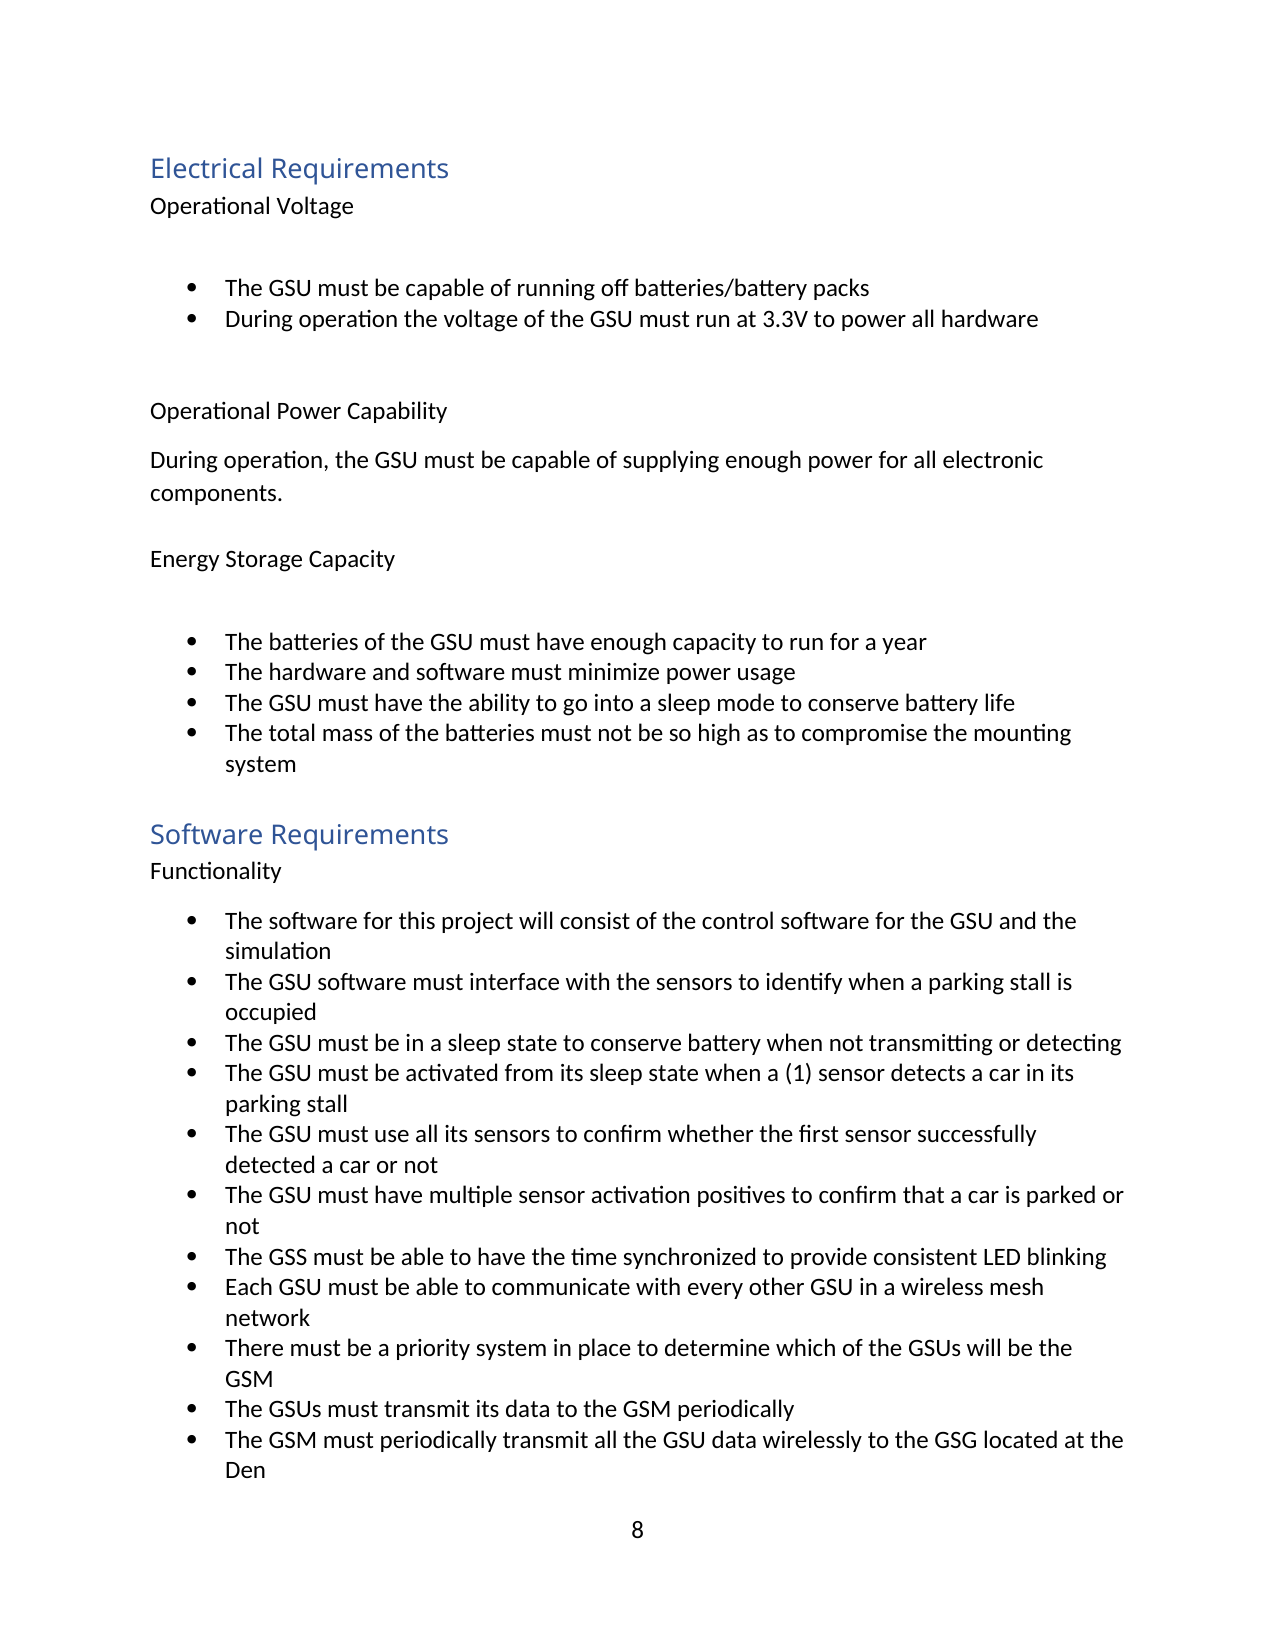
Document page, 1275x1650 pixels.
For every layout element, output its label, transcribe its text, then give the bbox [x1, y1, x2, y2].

list The GSU software must interface with the sensors to identify when a parking stall is occupied [187, 966, 1125, 1027]
text Operational Power Capability [150, 395, 1125, 426]
text Energy Storage Capacity [150, 543, 1125, 574]
list The total mass of the batteries must not be so high as to compromise the mounting system [187, 717, 1125, 778]
list During operation the voltage of the GSU must run at 3.3V to power all hardware [187, 303, 1125, 333]
list The GSUs must transmit its data to the GSM periodically [187, 1393, 1125, 1424]
list The GSU must have multiple sensor activation positives to confirm that a car is parked or not [187, 1179, 1125, 1241]
text During operation, the GSU must be capable of supplying enough power for all electronic components. [150, 444, 1125, 508]
list The GSU must be activated from its sleep state when a (1) sensor detects a car in its parking stall [187, 1057, 1125, 1118]
text Functionality [150, 855, 1125, 886]
subtitle Software Requirements [150, 816, 1125, 852]
list The hardware and software must minimize power usage [187, 656, 1125, 687]
list The GSU must be in a sleep state to conserve battery when not transmitting or detecting [187, 1027, 1125, 1057]
list The GSM must periodically transmit all the GSU data wirelessly to the GSG located at the Den [187, 1424, 1125, 1485]
list The software for this project will consist of the control software for the GSU and the simulation [187, 905, 1125, 966]
text Operational Voltage [150, 190, 1125, 220]
list Each GSU must be able to communicate with every other GSU in a wireless mesh network [187, 1271, 1125, 1332]
list The GSU must use all its sensors to confirm whether the first sensor successfully detected a car or not [187, 1118, 1125, 1179]
list The batteries of the GSU must have enough capacity to run for a year [187, 626, 1125, 656]
list The GSS must be able to have the time synchronized to provide consistent LED blinking [187, 1241, 1125, 1271]
list The GSU must have the ability to go into a sleep mode to conserve battery life [187, 687, 1125, 717]
list There must be a priority system in place to determine which of the GSUs will be the GSM [187, 1332, 1125, 1393]
subtitle Electrical Requirements [150, 150, 1125, 187]
list The GSU must be capable of running off batteries/battery packs [187, 272, 1125, 303]
